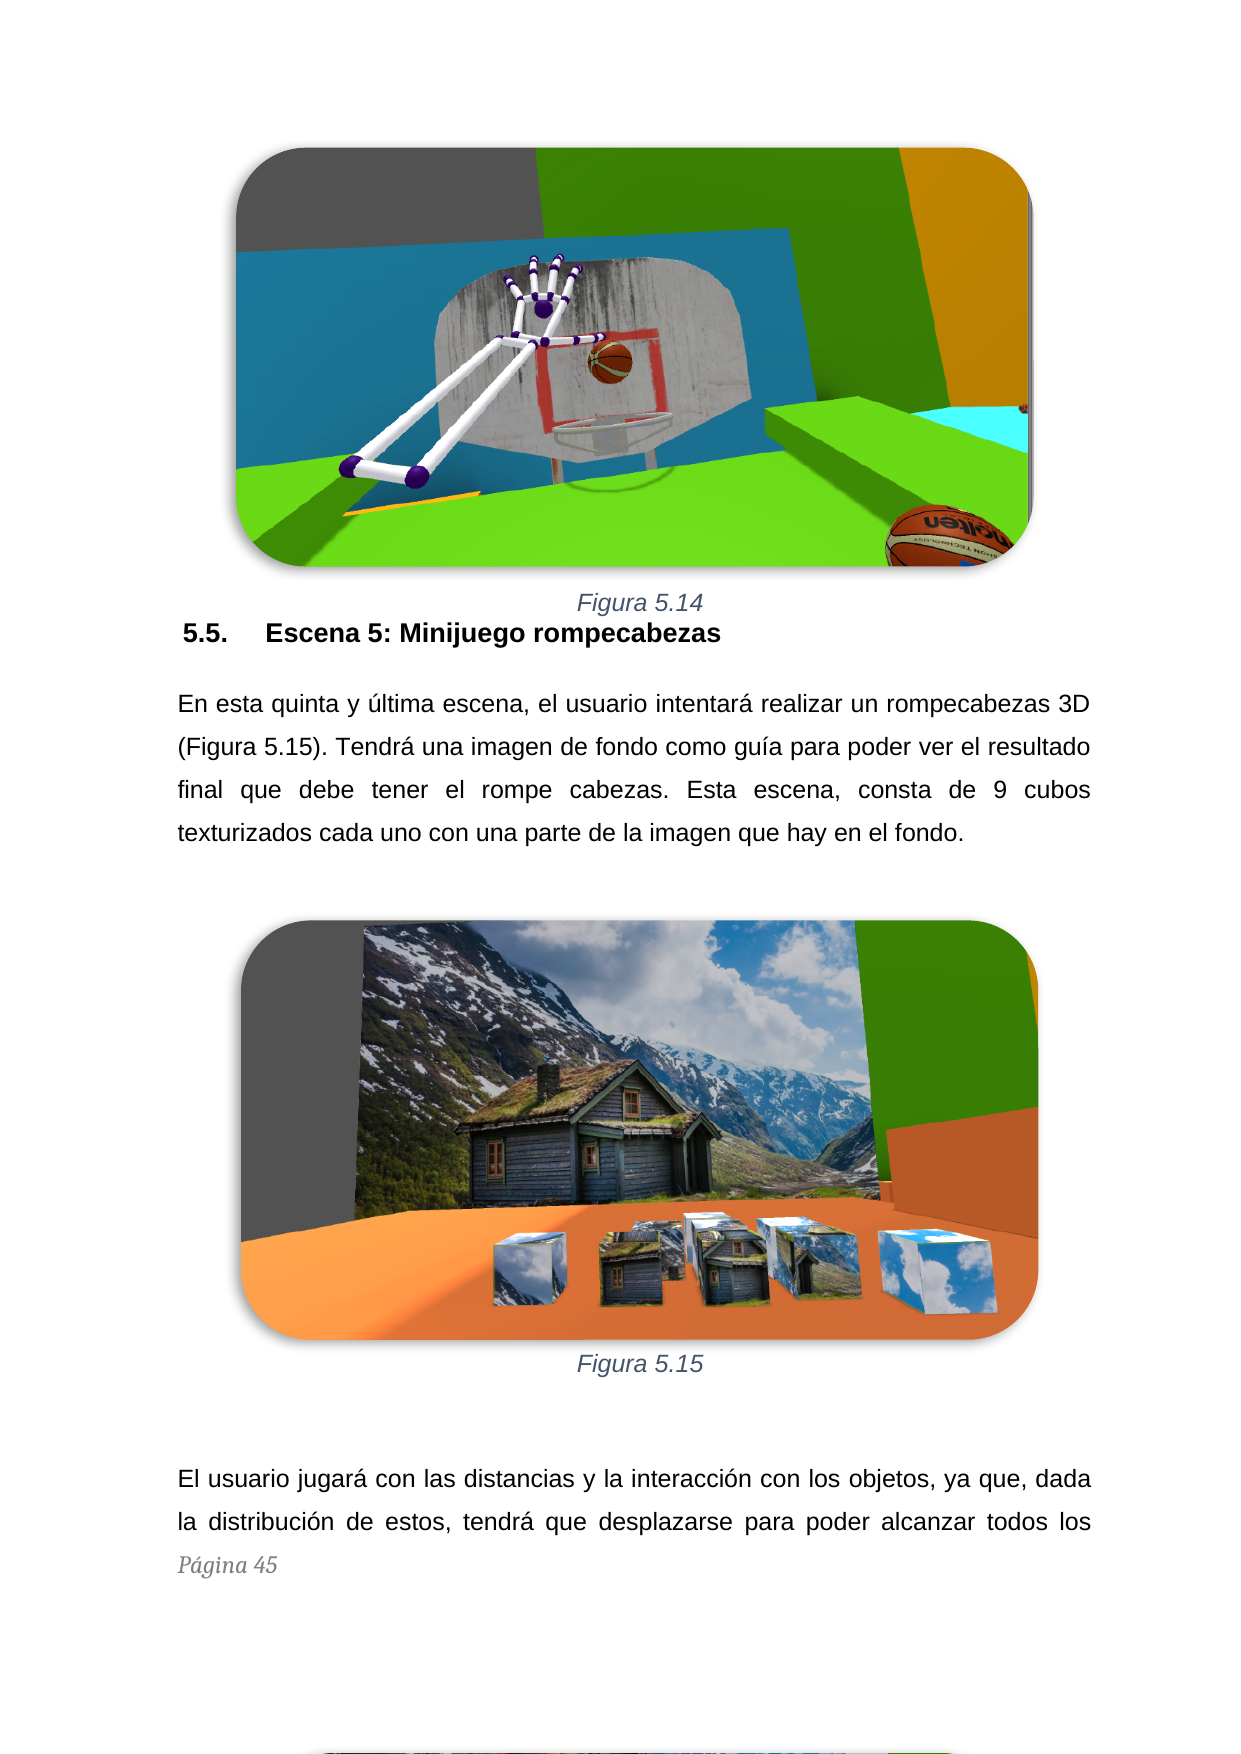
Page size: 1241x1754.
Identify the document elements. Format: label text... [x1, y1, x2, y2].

picture [236, 147, 1034, 567]
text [177, 1464, 1092, 1536]
text En esta quinta y última escena, el usuario intentará realizar un rompecabezas 3D (Figura 5.15). Tendrá una imagen de fondo como guía para poder ver el resultado final que debe tener el rompe cabezas. Esta escena, consta de 9 cubos texturizados cada uno con una parte de la imagen que hay en el fondo. [177, 689, 1092, 847]
picture [241, 920, 1039, 1340]
